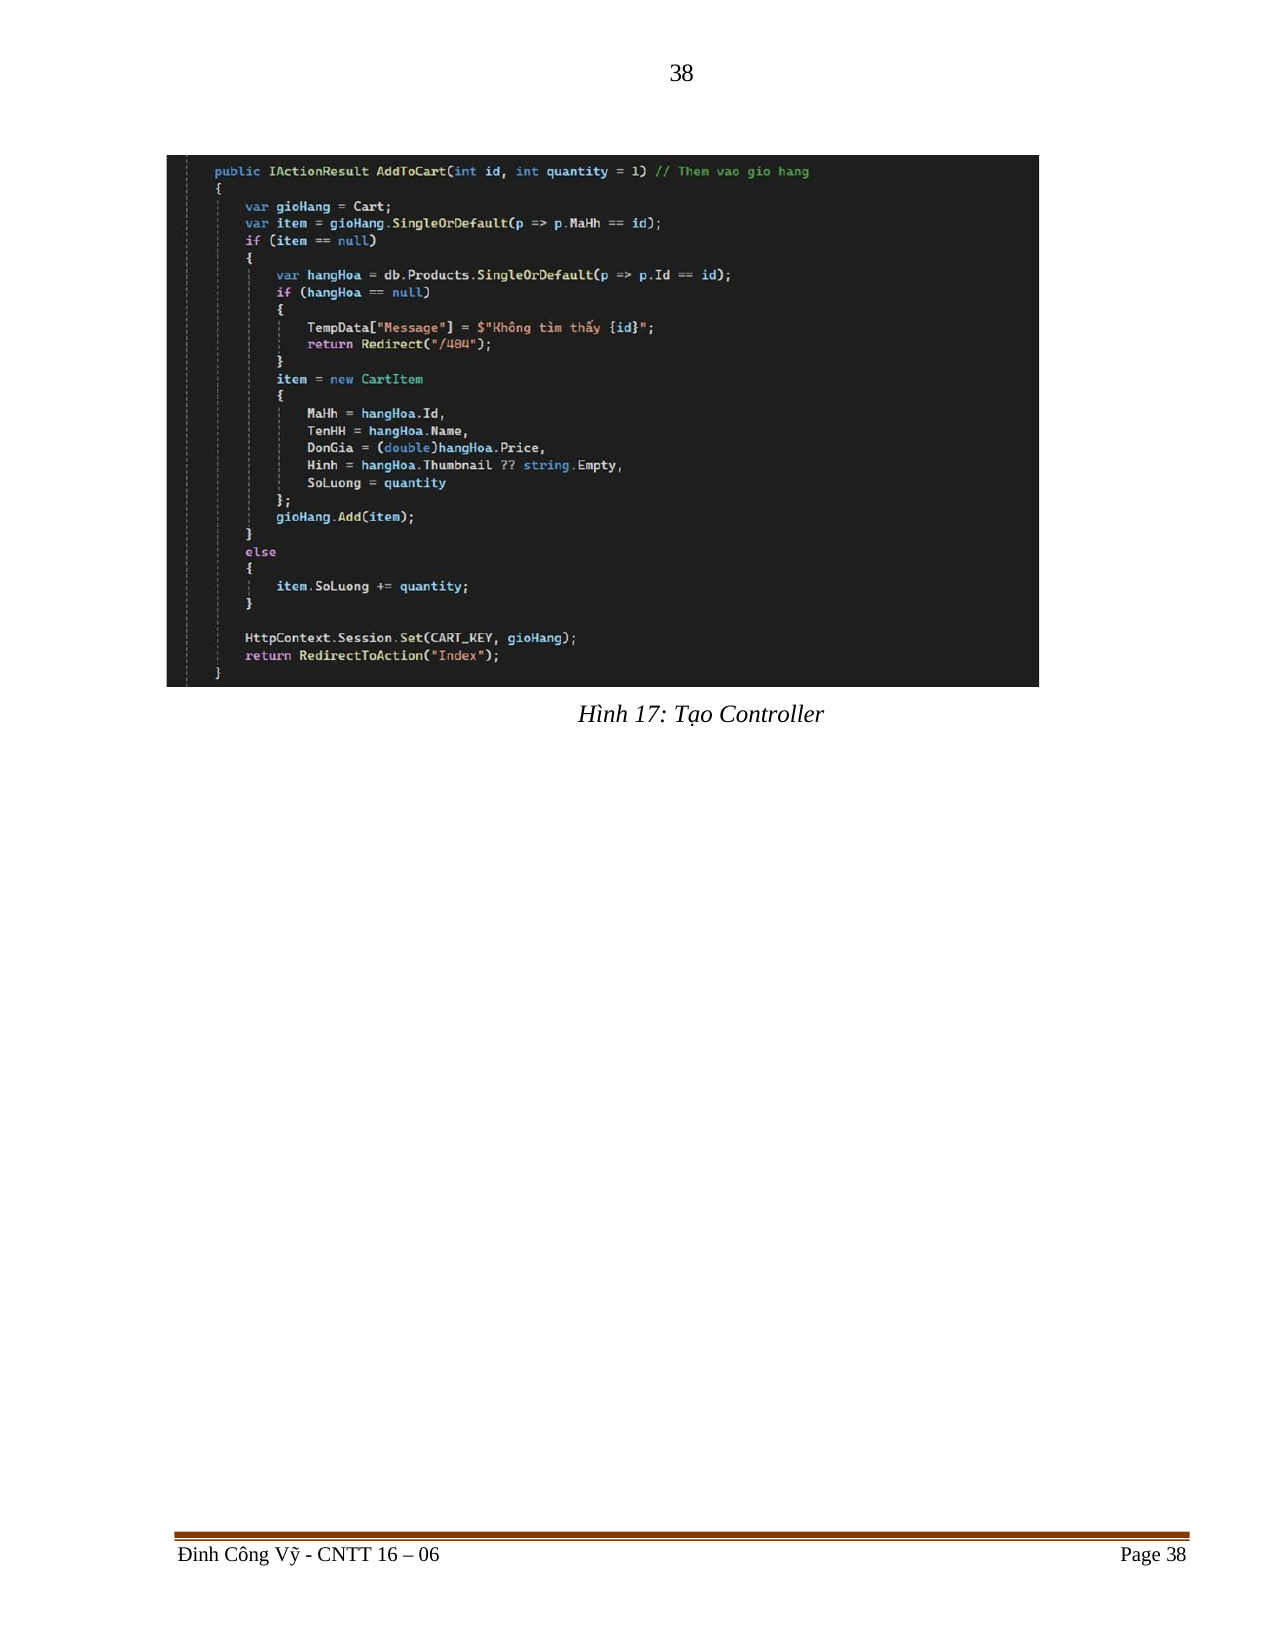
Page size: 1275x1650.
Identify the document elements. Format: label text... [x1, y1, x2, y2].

picture [166, 155, 1040, 687]
text Hình 17: Tạo Controller [167, 699, 1235, 728]
